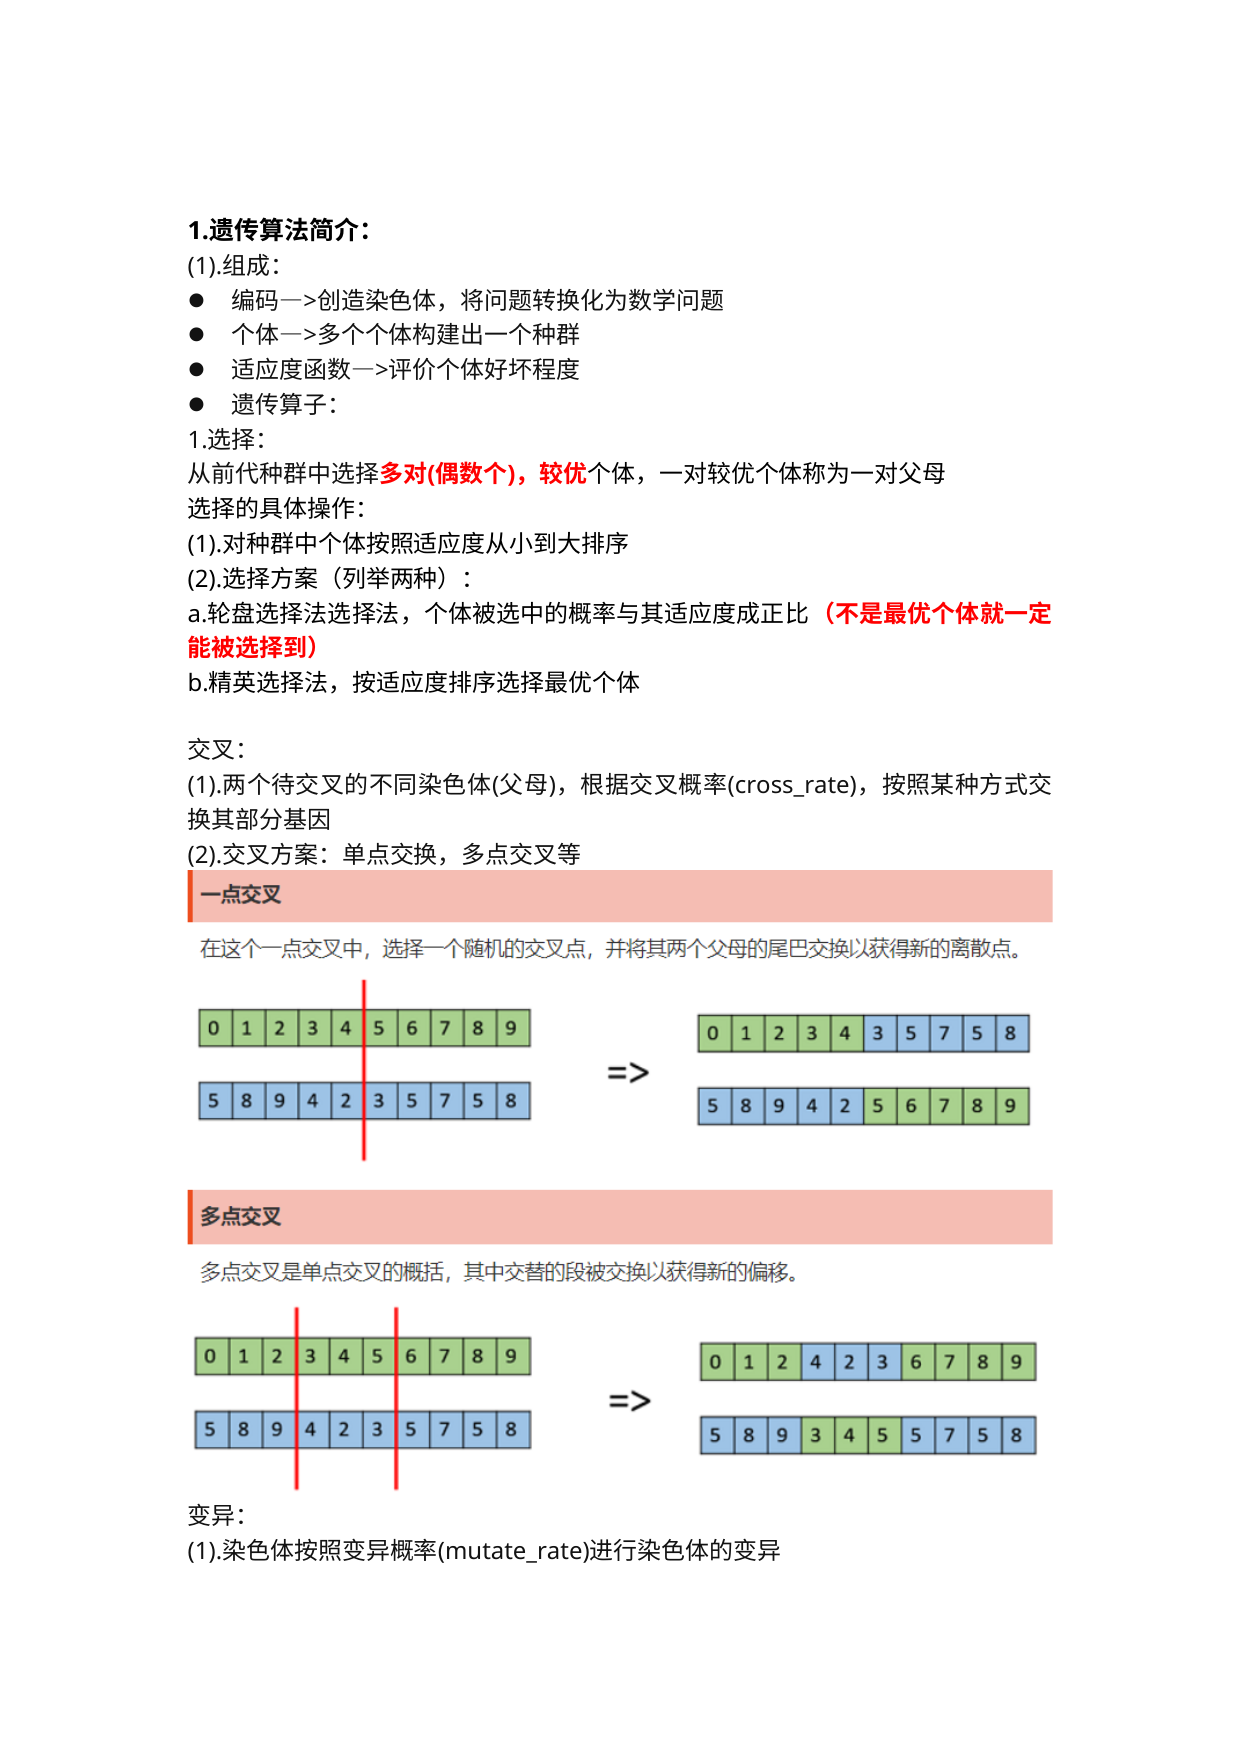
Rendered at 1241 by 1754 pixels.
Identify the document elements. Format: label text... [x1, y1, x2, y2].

text (2).选择方案（列举两种）： [187, 559, 1053, 594]
text 选择的具体操作： [187, 490, 1053, 524]
text (1).组成： [187, 246, 1053, 281]
text (1).对种群中个体按照适应度从小到大排序 [187, 524, 1053, 559]
list 个体—>多个个体构建出一个种群 [187, 316, 1053, 351]
list 编码—>创造染色体，将问题转换化为数学问题 [187, 281, 1053, 316]
text a.轮盘选择法选择法，个体被选中的概率与其适应度成正比（不是最优个体就一定能被选择到） [187, 594, 1053, 664]
list 遗传算子： [187, 386, 1053, 420]
text b.精英选择法，按适应度排序选择最优个体 [187, 664, 1053, 698]
text (1).两个待交叉的不同染色体(父母)，根据交叉概率(cross_rate)，按照某种方式交换其部分基因 [187, 766, 1053, 835]
text (1).染色体按照变异概率(mutate_rate)进行染色体的变异 [187, 1532, 1053, 1566]
text 交叉： [187, 731, 1053, 766]
list 适应度函数—>评价个体好坏程度 [187, 351, 1053, 386]
text 变异： [187, 1497, 1053, 1532]
text 从前代种群中选择多对(偶数个)，较优个体，一对较优个体称为一对父母 [187, 455, 1053, 490]
text (2).交叉方案：单点交换，多点交叉等 [187, 835, 1053, 870]
text 1.遗传算法简介： [187, 210, 1053, 246]
text 1.选择： [187, 420, 1053, 455]
picture [187, 870, 1053, 1497]
